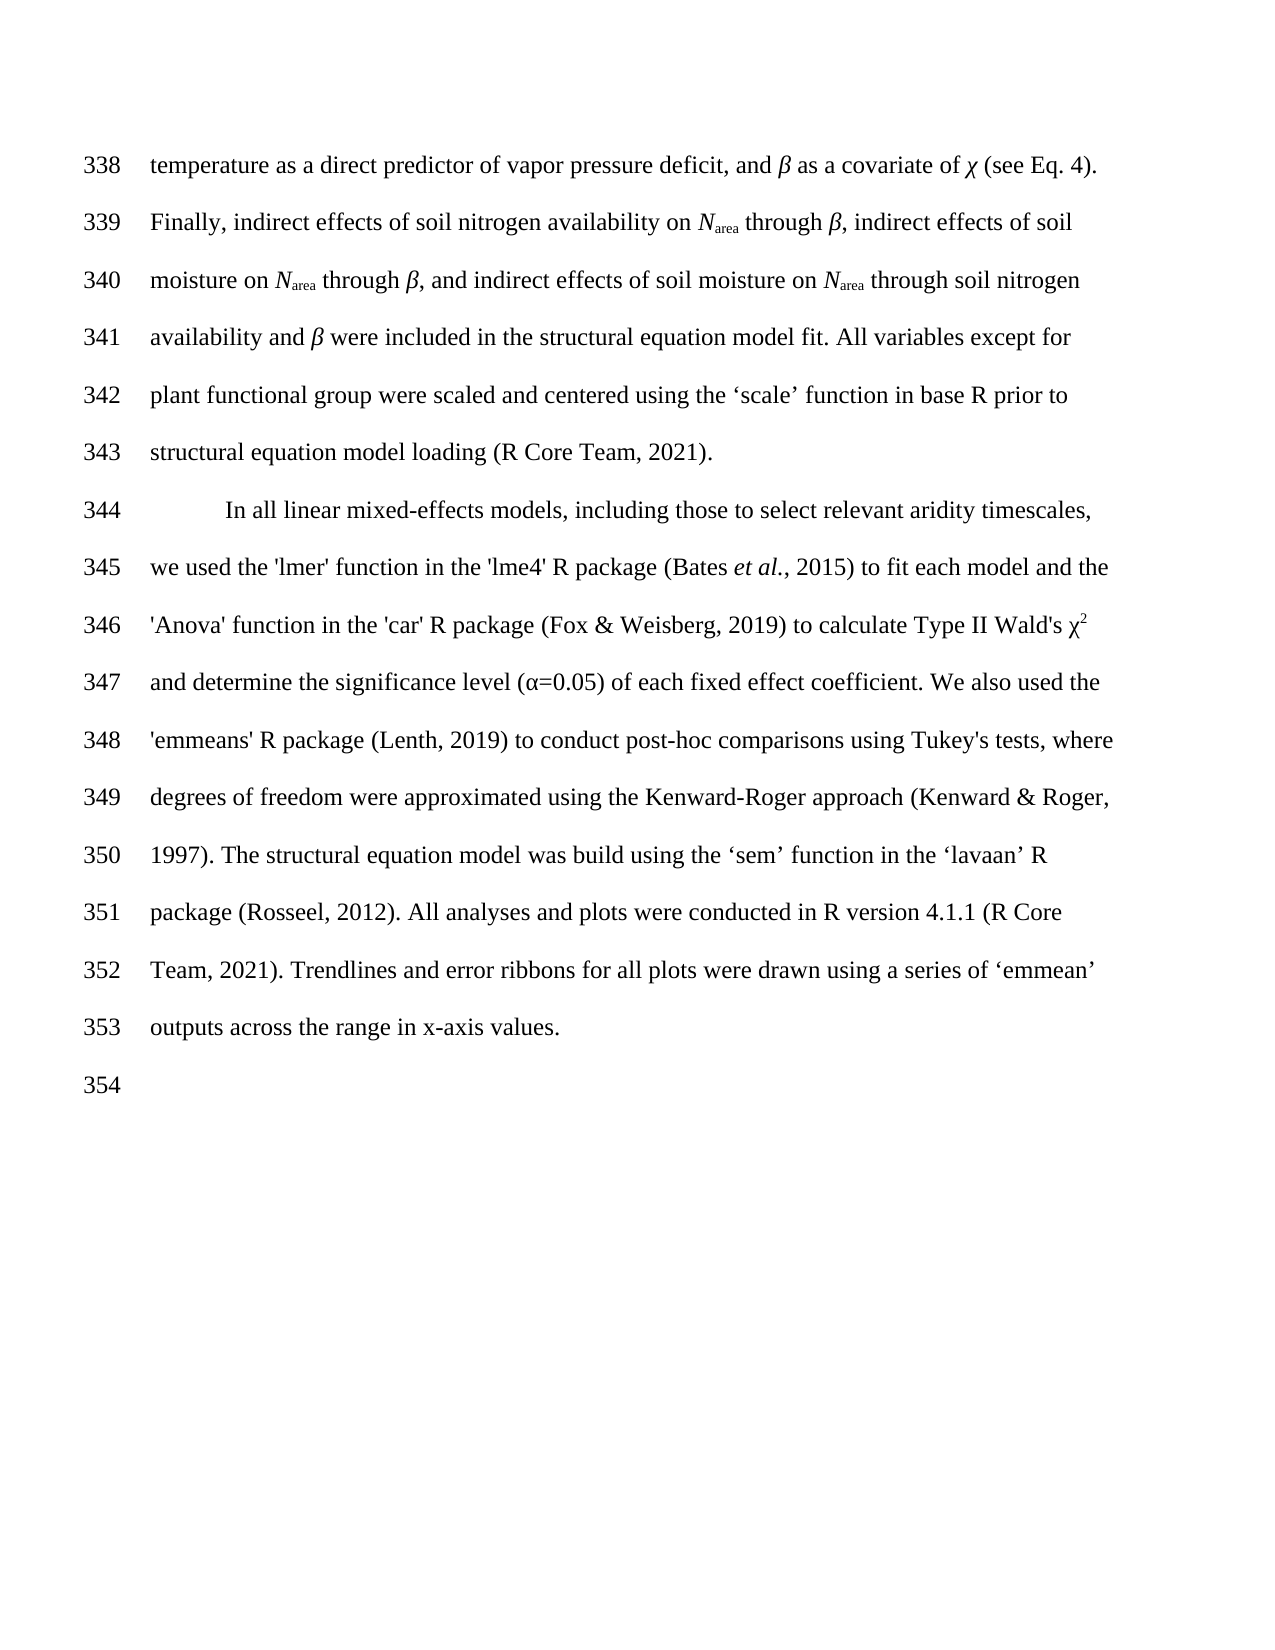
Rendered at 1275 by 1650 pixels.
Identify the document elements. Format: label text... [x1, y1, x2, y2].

text In all linear mixed-effects models, including those to select relevant aridity timescales, we used the 'lmer' function in the 'lme4' R package (Bates et al., 2015) to fit each model and the 'Anova' function in the 'car' R package (Fox & Weisberg, 2019) to calculate Type II Wald's χ2 and determine the significance level (α=0.05) of each fixed effect coefficient. We also used the 'emmeans' R package (Lenth, 2019) to conduct post-hoc comparisons using Tukey's tests, where degrees of freedom were approximated using the Kenward-Roger approach (Kenward & Roger, 1997). The structural equation model was build using the ‘sem’ function in the ‘lavaan’ R package (Rosseel, 2012). All analyses and plots were conducted in R version 4.1.1 (R Core Team, 2021). Trendlines and error ribbons for all plots were drawn using a series of ‘emmean’ outputs across the range in x-axis values. [150, 495, 1125, 1041]
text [150, 150, 1125, 466]
